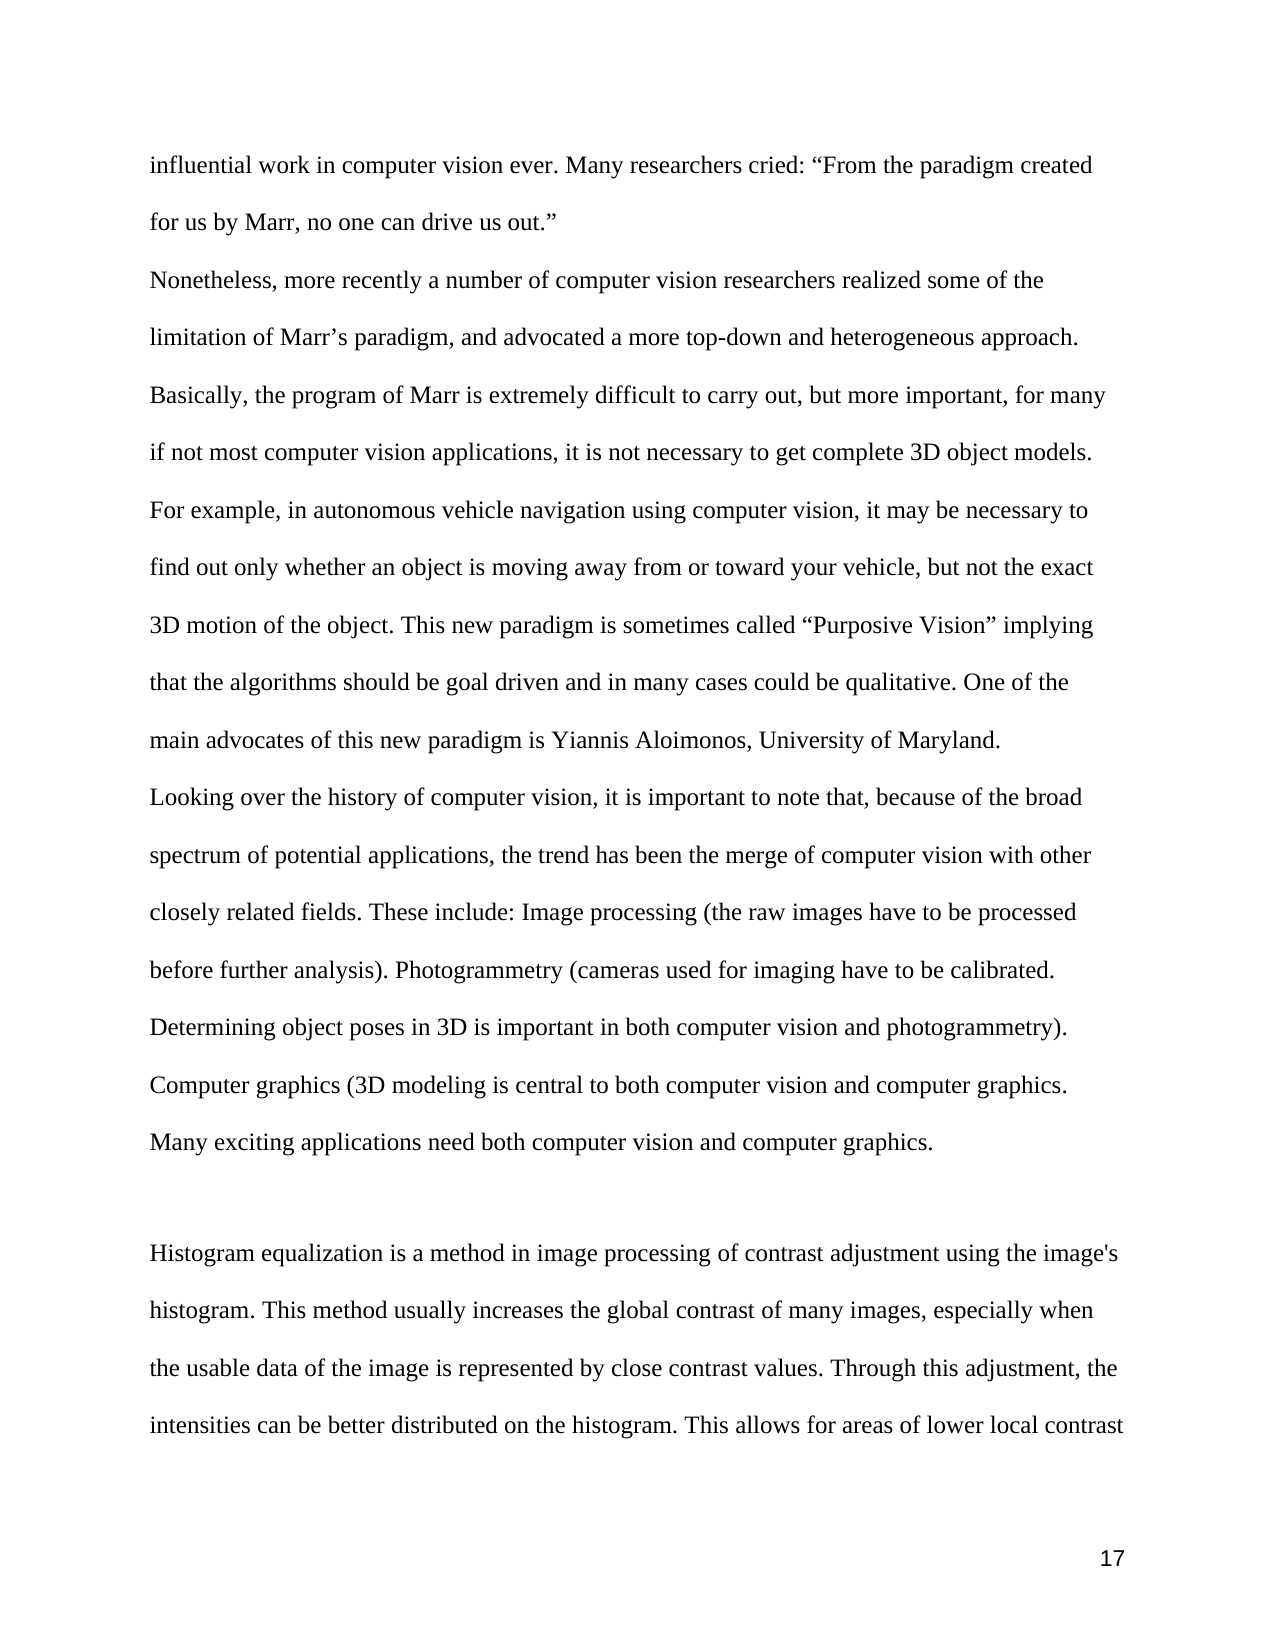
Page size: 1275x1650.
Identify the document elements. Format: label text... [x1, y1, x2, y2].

text Looking over the history of computer vision, it is important to note that, because of the broad spectrum of potential applications, the trend has been the merge of computer vision with other closely related fields. These include: Image processing (the raw images have to be processed before further analysis). Photogrammetry (cameras used for imaging have to be calibrated. Determining object poses in 3D is important in both computer vision and photogrammetry). Computer graphics (3D modeling is central to both computer vision and computer graphics. Many exciting applications need both computer vision and computer graphics. [149, 782, 1125, 1156]
text Nonetheless, more recently a number of computer vision researchers realized some of the limitation of Marr’s paradigm, and advocated a more top-down and heterogeneous approach. Basically, the program of Marr is extremely difficult to carry out, but more important, for many if not most computer vision applications, it is not necessary to get complete 3D object models. For example, in autonomous vehicle navigation using computer vision, it may be necessary to find out only whether an object is moving away from or toward your vehicle, but not the exact 3D motion of the object. This new paradigm is sometimes called “Purposive Vision” implying that the algorithms should be goal driven and in many cases could be qualitative. One of the main advocates of this new paradigm is Yiannis Aloimonos, University of Maryland. [149, 265, 1125, 754]
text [149, 1238, 1125, 1439]
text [149, 150, 1125, 236]
